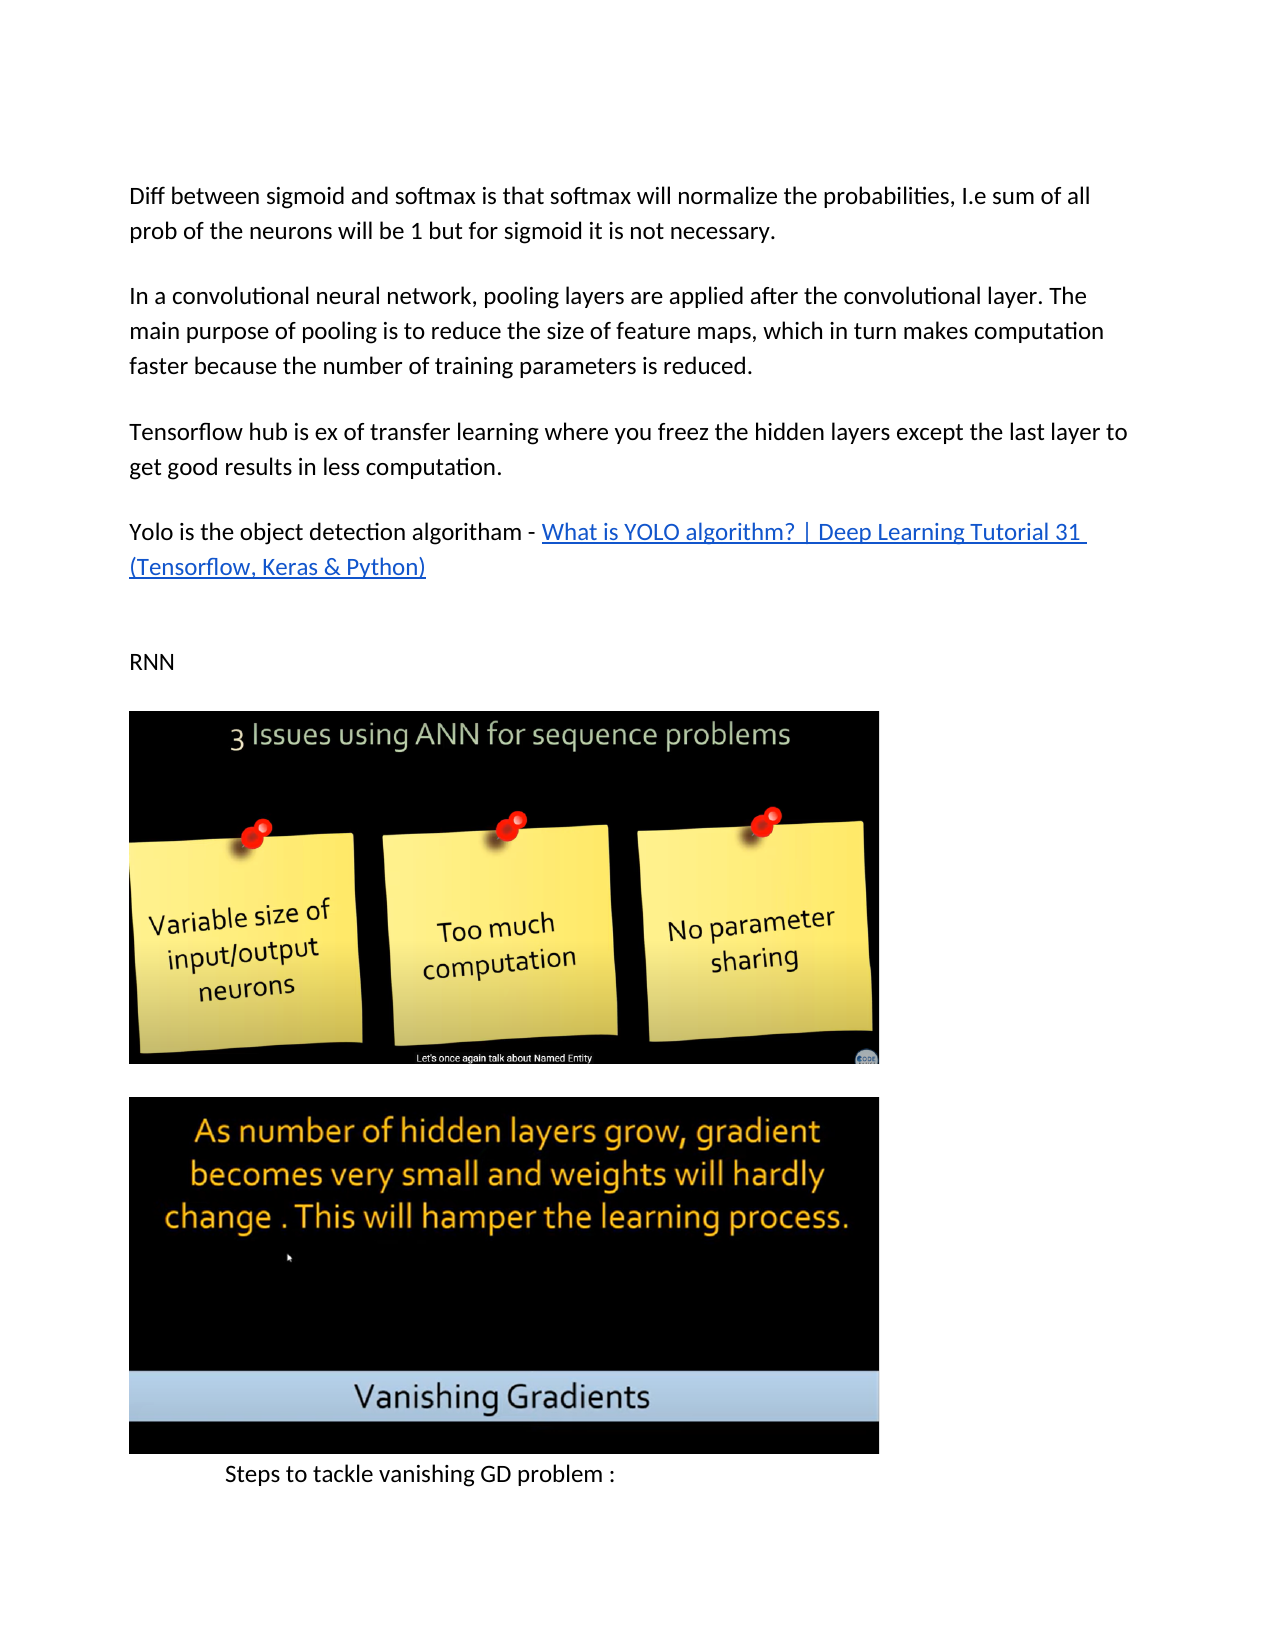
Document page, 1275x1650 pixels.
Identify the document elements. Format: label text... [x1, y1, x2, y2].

text Tensorflow hub is ex of transfer learning where you freez the hidden layers except the last layer to get good results in less computation. [129, 416, 1133, 481]
text Steps to tackle vanishing GD problem : [225, 1458, 1133, 1488]
picture [129, 1097, 880, 1454]
text RNN [129, 646, 1133, 677]
text Diff between sigmoid and softmax is that softmax will normalize the probabilities, I.e sum of all prob of the neurons will be 1 but for sigmoid it is not necessary. [129, 180, 1133, 246]
text Yolo is the object detection algoritham - What is YOLO algorithm? | Deep Learning Tutorial 31 (Tensorflow, Keras & Python) [129, 516, 1133, 581]
text In a convolutional neural network, pooling layers are applied after the convolutional layer. The main purpose of pooling is to reduce the size of feature maps, which in turn makes computation faster because the number of training parameters is reduced. [129, 280, 1133, 381]
picture [129, 711, 880, 1064]
